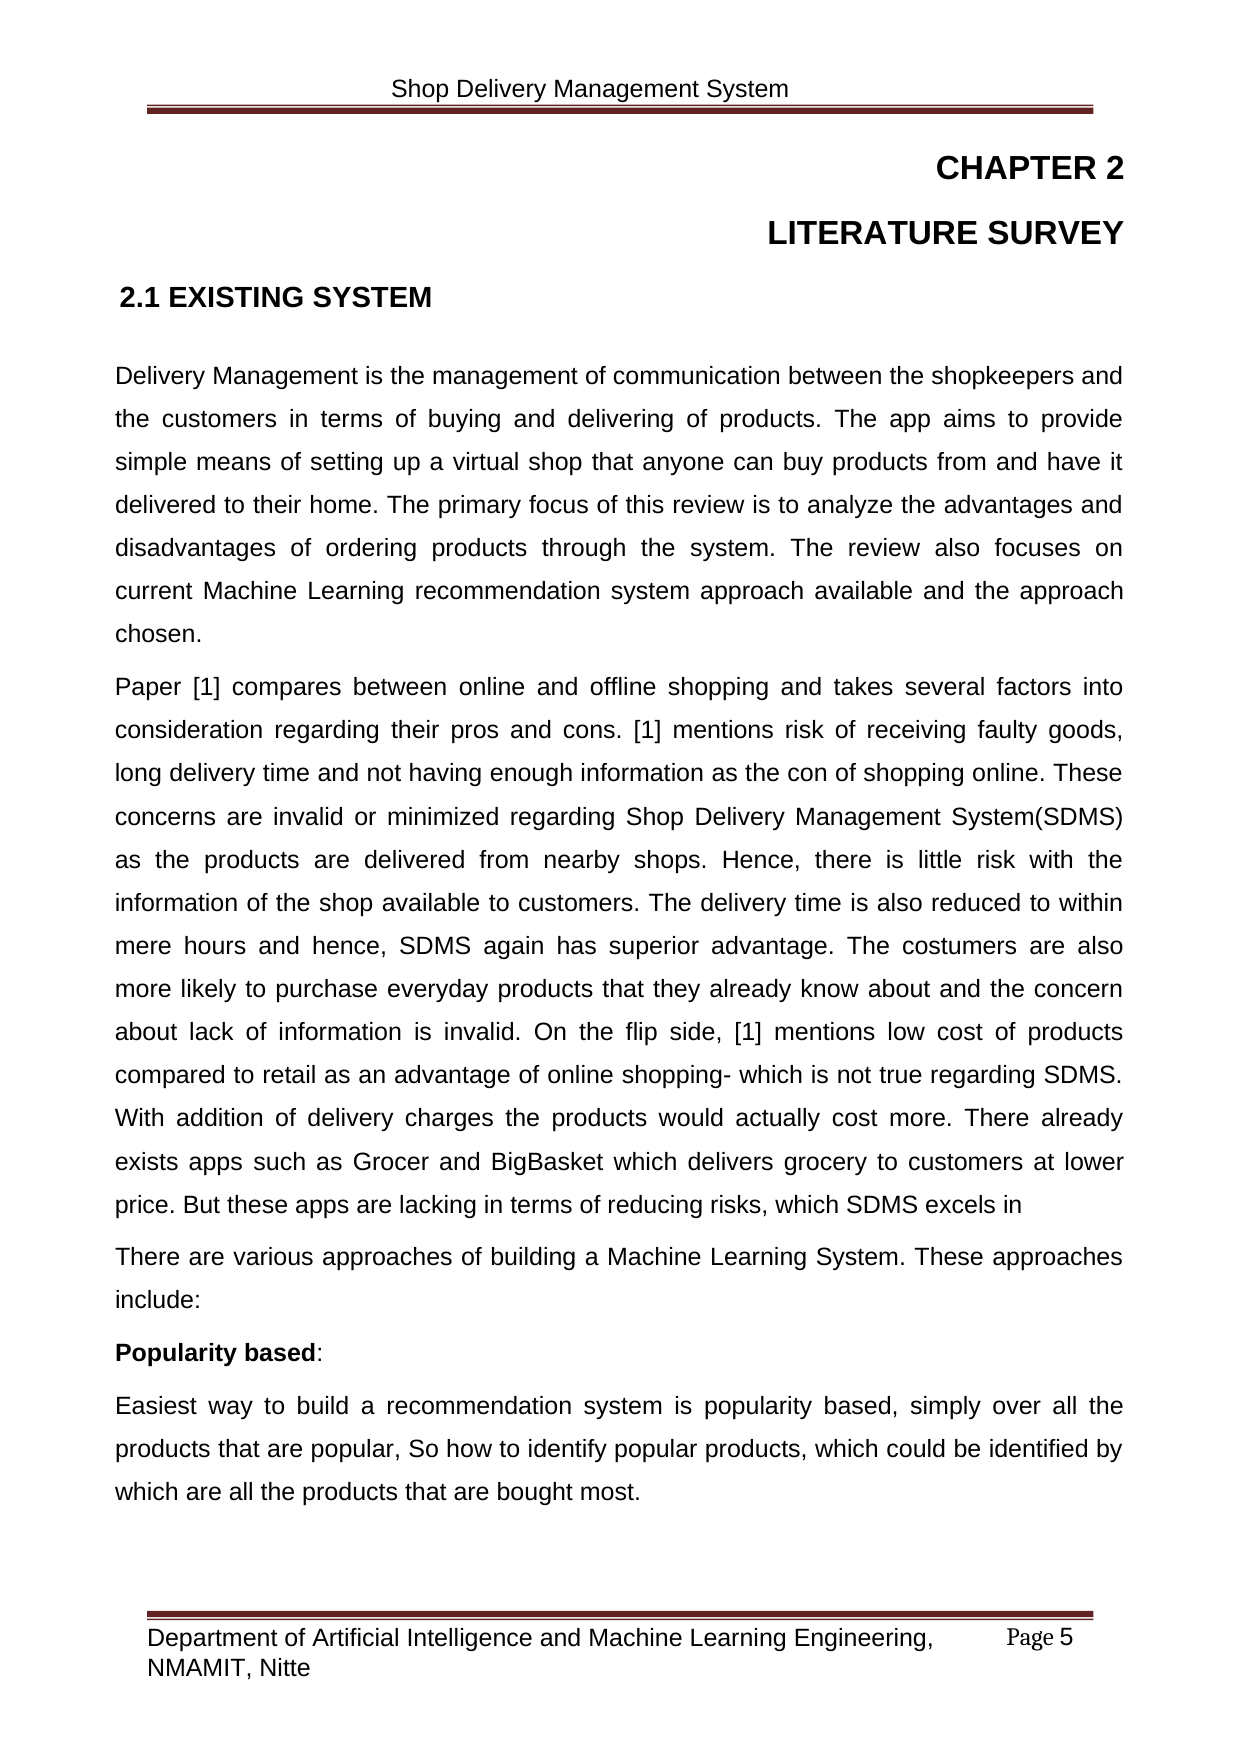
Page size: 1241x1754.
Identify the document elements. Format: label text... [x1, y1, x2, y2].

text Delivery Management is the management of communication between the shopkeepers and the customers in terms of buying and delivering of products. The app aims to provide simple means of setting up a virtual shop that anyone can buy products from and have it delivered to their home. The primary focus of this review is to analyze the advantages and disadvantages of ordering products through the system. The review also focuses on current Machine Learning recommendation system approach available and the approach chosen. [115, 361, 1125, 648]
subtitle CHAPTER 2 LITERATURE SURVEY [767, 148, 1127, 251]
subtitle EXISTING SYSTEM [119, 280, 436, 314]
text Easiest way to build a recommendation system is popularity based, simply over all the products that are popular, So how to identify popular products, which could be identified by which are all the products that are bought most. [115, 1391, 1125, 1506]
text Popularity based: [115, 1338, 1125, 1367]
text There are various approaches of building a Machine Learning System. These approaches include: [115, 1242, 1125, 1314]
text Paper [1] compares between online and offline shopping and takes several factors into consideration regarding their pros and cons. [1] mentions risk of receiving faulty goods, long delivery time and not having enough information as the con of shopping online. These concerns are invalid or minimized regarding Shop Delivery Management System(SDMS) as the products are delivered from nearby shops. Hence, there is little risk with the information of the shop available to customers. The delivery time is also reduced to within mere hours and hence, SDMS again has superior advantage. The costumers are also more likely to purchase everyday products that they already know about and the concern about lack of information is invalid. On the flip side, [1] mentions low cost of products compared to retail as an advantage of online shopping- which is not true regarding SDMS. With addition of delivery charges the products would actually cost more. There already exists apps such as Grocer and BigBasket which delivers grocery to customers at lower price. But these apps are lacking in terms of reducing risks, which SDMS excels in [114, 672, 1125, 1218]
